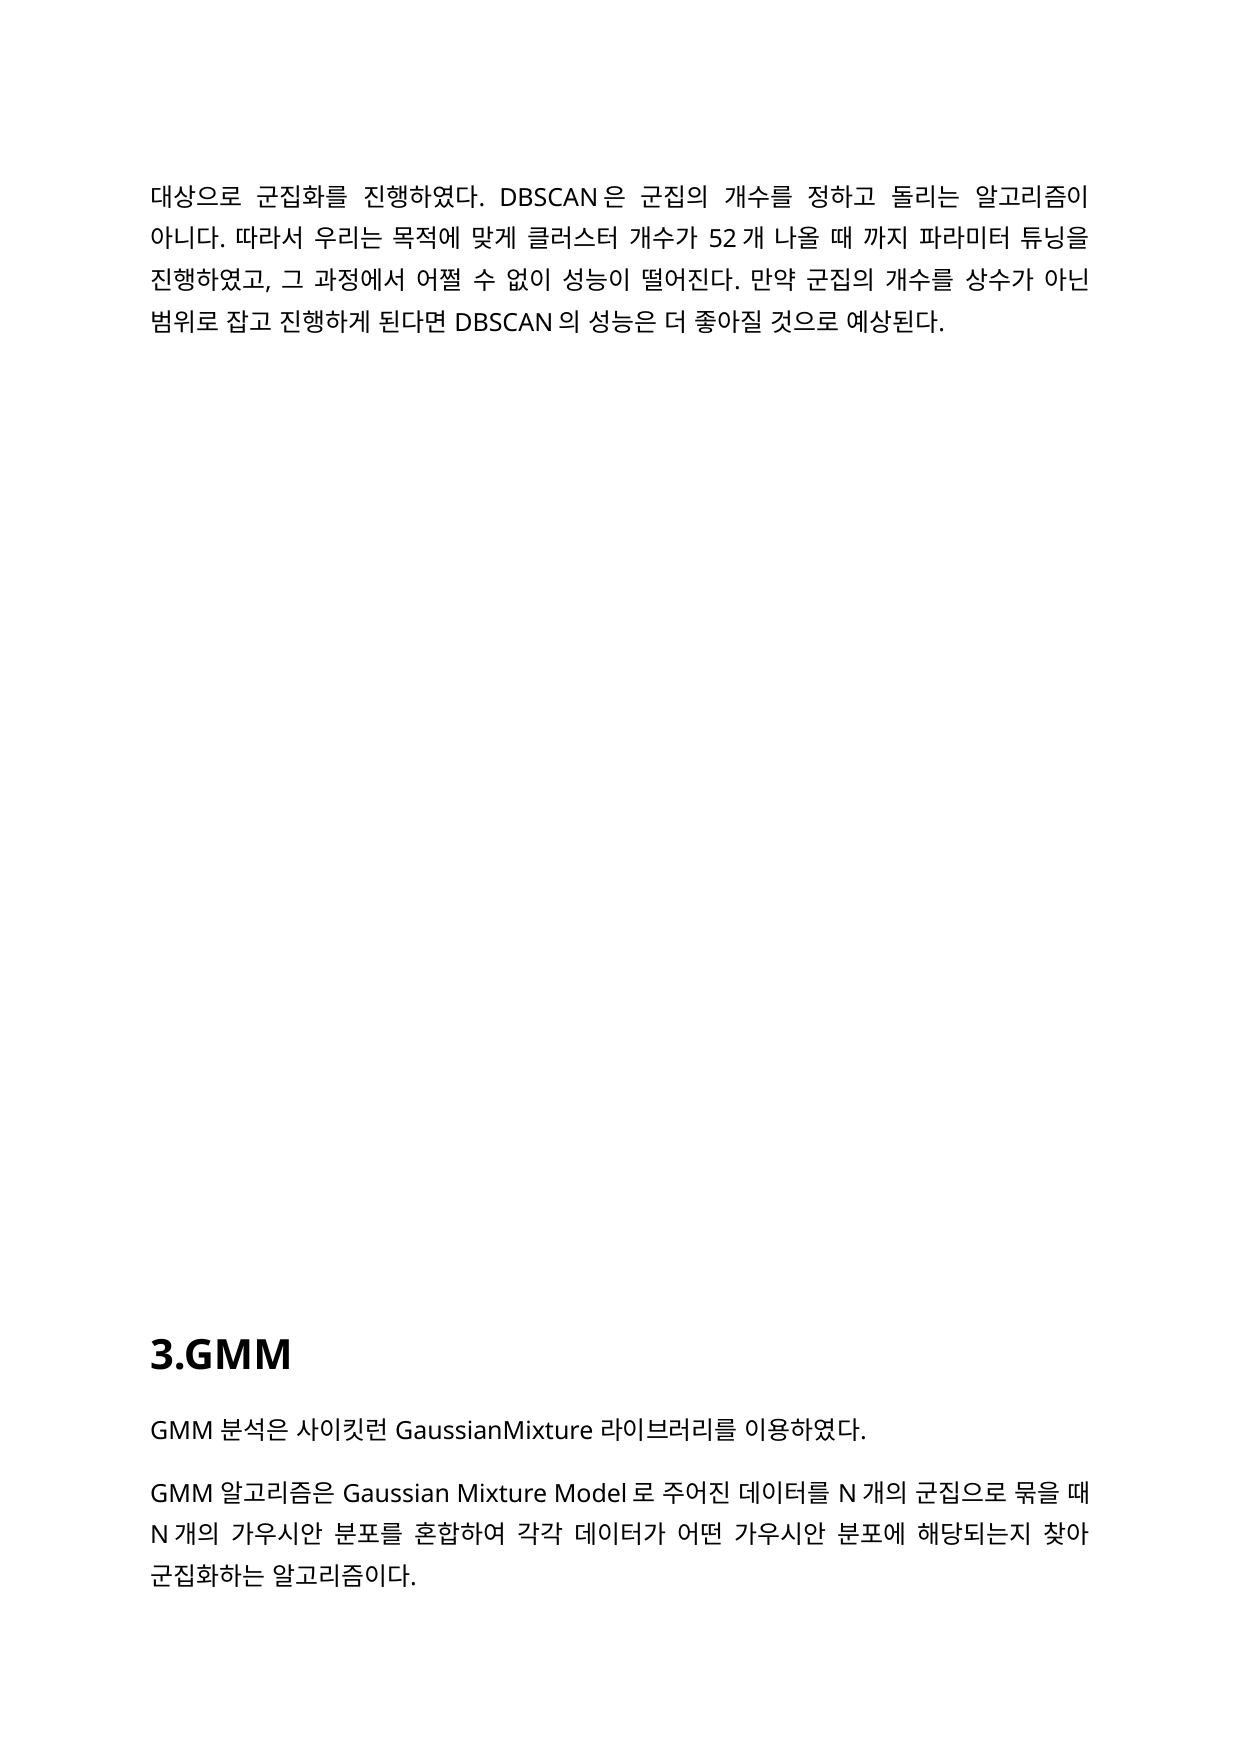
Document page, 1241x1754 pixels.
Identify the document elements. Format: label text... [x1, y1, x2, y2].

text 3.GMM [150, 1325, 1090, 1381]
text GMM 분석은 사이킷런 GaussianMixture 라이브러리를 이용하였다. [150, 1411, 1090, 1447]
text GMM 알고리즘은 Gaussian Mixture Model로 주어진 데이터를 N개의 군집으로 묶을 때 N개의 가우시안 분포를 혼합하여 각각 데이터가 어떤 가우시안 분포에 해당되는지 찾아 군집화하는 알고리즘이다. [150, 1473, 1090, 1593]
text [150, 177, 1090, 338]
